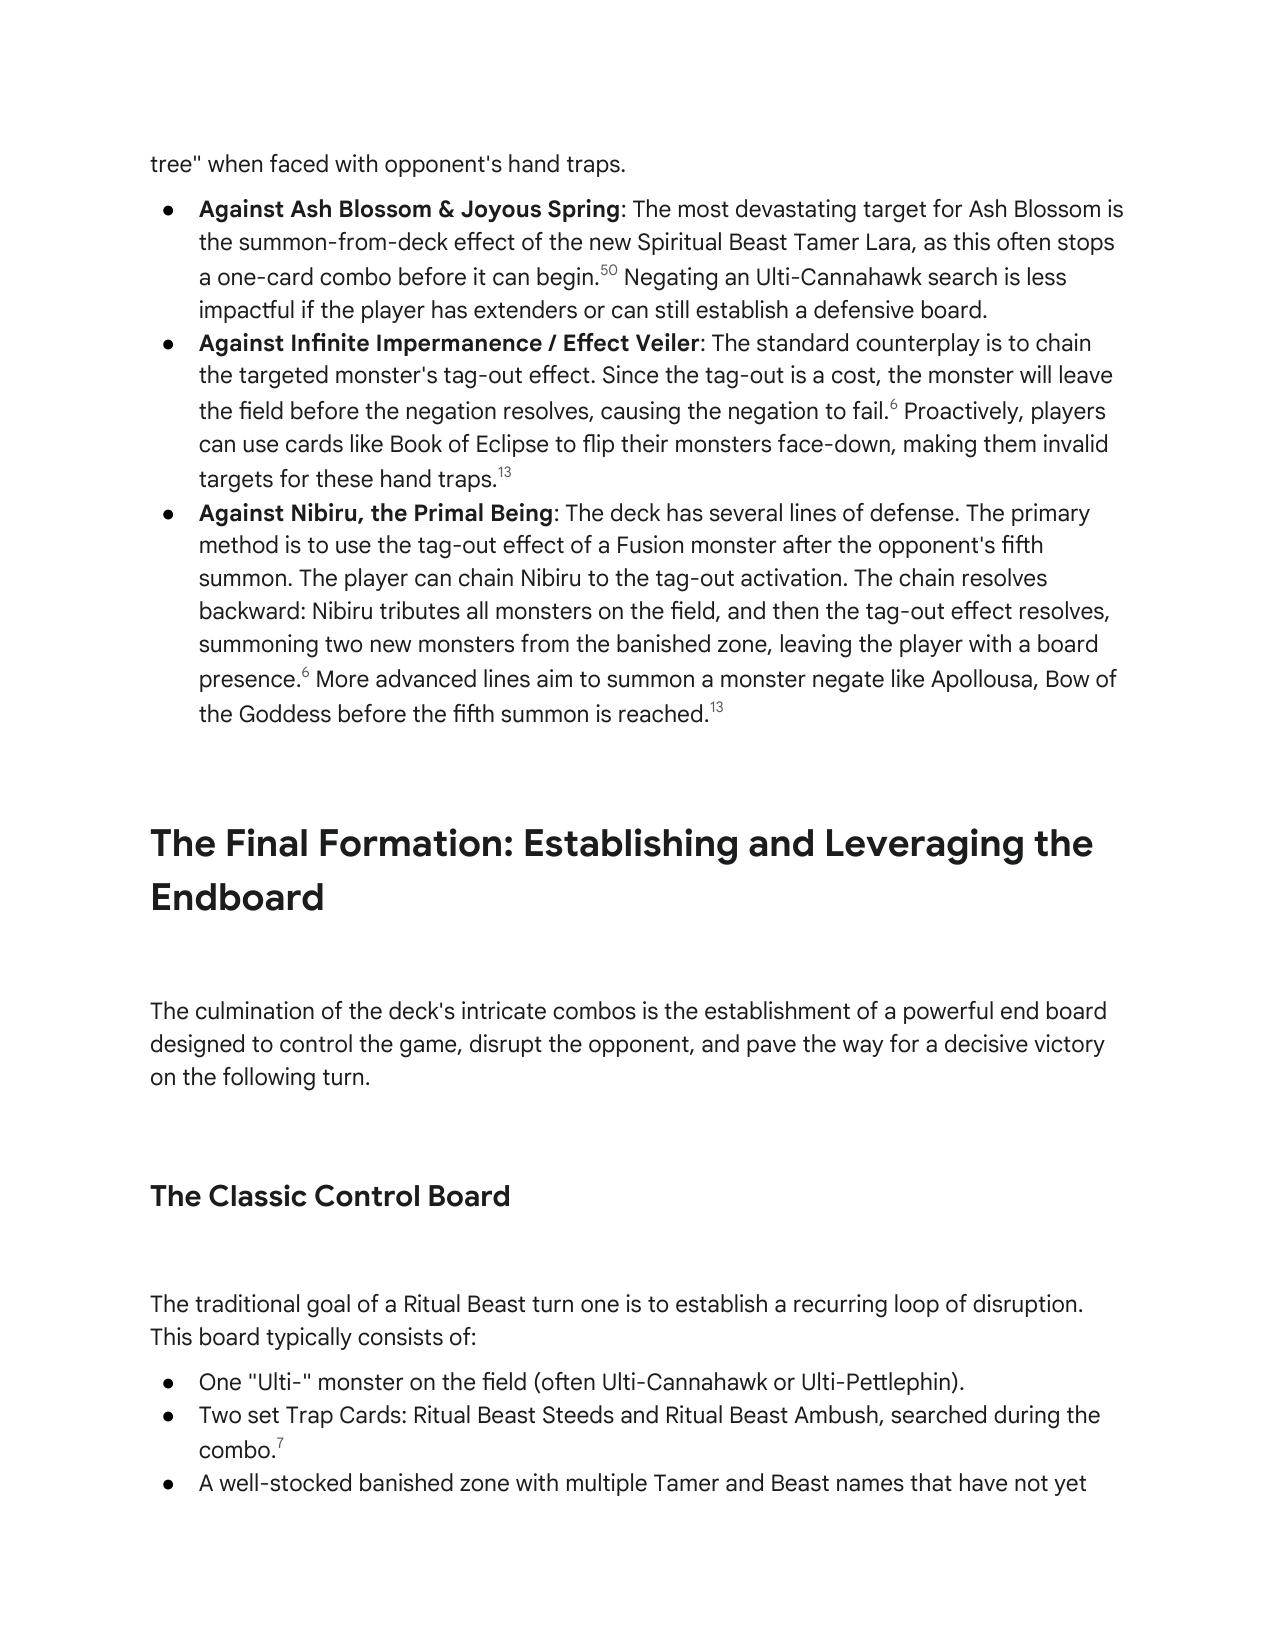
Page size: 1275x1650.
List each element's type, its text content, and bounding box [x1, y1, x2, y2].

subtitle The Classic Control Board [150, 1178, 1125, 1215]
text The traditional goal of a Ritual Beast turn one is to establish a recurring loop of disruption. This board typically consists of: [150, 1290, 1125, 1352]
list Two set Trap Cards: Ritual Beast Steeds and Ritual Beast Ambush, searched during the combo.7 [161, 1401, 1125, 1465]
list One "Ulti-" monster on the field (often Ulti-Cannahawk or Ulti-Pettlephin). [161, 1368, 1125, 1397]
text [150, 150, 1125, 179]
subtitle The Final Formation: Establishing and Leveraging the Endboard [150, 820, 1125, 921]
list Against Nibiru, the Primal Being: The deck has several lines of defense. The primary method is to use the tag-out effect of a Fusion monster after the opponent's fifth summon. The player can chain Nibiru to the tag-out activation. The chain resolves backward: Nibiru tributes all monsters on the field, and then the tag-out effect resolves, summoning two new monsters from the banished zone, leaving the player with a board presence.6 More advanced lines aim to summon a monster negate like Apollousa, Bow of the Goddess before the fifth summon is reached.13 [161, 499, 1125, 730]
list Against Ash Blossom & Joyous Spring: The most devastating target for Ash Blossom is the summon-from-deck effect of the new Spiritual Beast Tamer Lara, as this often stops a one-card combo before it can begin.50 Negating an Ulti-Cannahawk search is less impactful if the player has extenders or can still establish a defensive board. [161, 195, 1125, 325]
text The culmination of the deck's intricate combos is the establishment of a powerful end board designed to control the game, disrupt the opponent, and pave the way for a decisive victory on the following turn. [150, 997, 1125, 1092]
list Against Infinite Impermanence / Effect Veiler: The standard counterplay is to chain the targeted monster's tag-out effect. Since the tag-out is a cost, the monster will leave the field before the negation resolves, causing the negation to fail.6 Proactively, players can use cards like Book of Eclipse to flip their monsters face-down, making them invalid targets for these hand traps.13 [161, 329, 1125, 495]
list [161, 1470, 1125, 1498]
